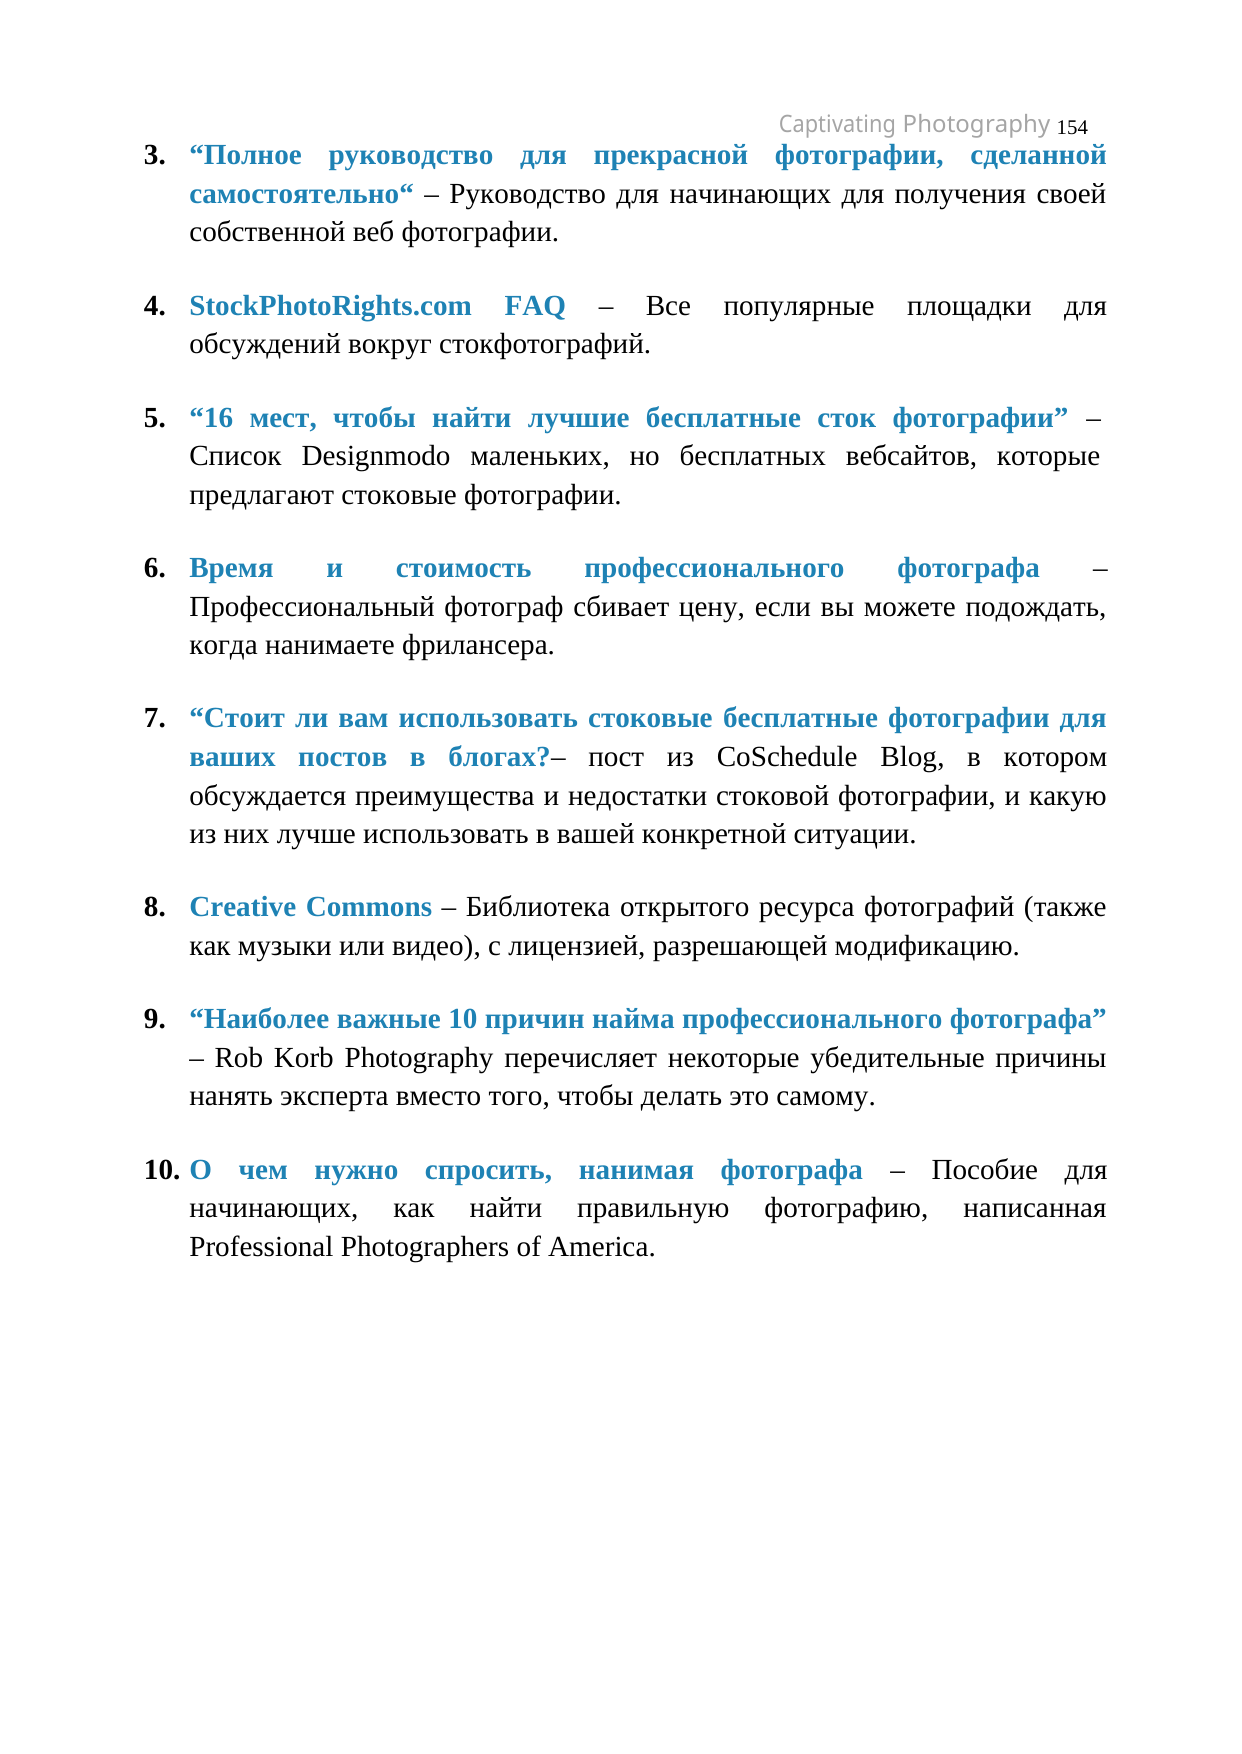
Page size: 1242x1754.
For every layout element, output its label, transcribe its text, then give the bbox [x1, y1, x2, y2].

list “Полное руководство для прекрасной фотографии, сделанной самостоятельно“ – Руководство для начинающих для получения своей собственной веб фотографии. [144, 137, 1107, 248]
list StockPhotoRights.com FAQ – Все популярные площадки для обсуждений вокруг стокфотографий. [144, 288, 1107, 360]
list Время и стоимость профессионального фотографа – Профессиональный фотограф сбивает цену, если вы можете подождать, когда нанимаете фрилансера. [144, 550, 1107, 661]
list “Наиболее важные 10 причин найма профессионального фотографа” – Rob Korb Photography перечисляет некоторые убедительные причины нанять эксперта вместо того, чтобы делать это самому. [144, 1001, 1107, 1112]
list Creative Commons – Библиотека открытого ресурса фотографий (также как музыки или видео), с лицензией, разрешающей модификацию. [144, 889, 1107, 962]
list “16 мест, чтобы найти лучшие бесплатные сток фотографии” – Список Designmodo маленьких, но бесплатных вебсайтов, которые предлагают стоковые фотографии. [144, 400, 1101, 510]
list О чем нужно спросить, нанимая фотографа – Пособие для начинающих, как найти правильную фотографию, написанная Professional Photographers of America. [144, 1152, 1107, 1262]
list “Стоит ли вам использовать стоковые бесплатные фотографии для ваших постов в блогах?– пост из CoSchedule Blog, в котором обсуждается преимущества и недостатки стоковой фотографии, и какую из них лучше использовать в вашей конкретной ситуации. [144, 701, 1107, 850]
